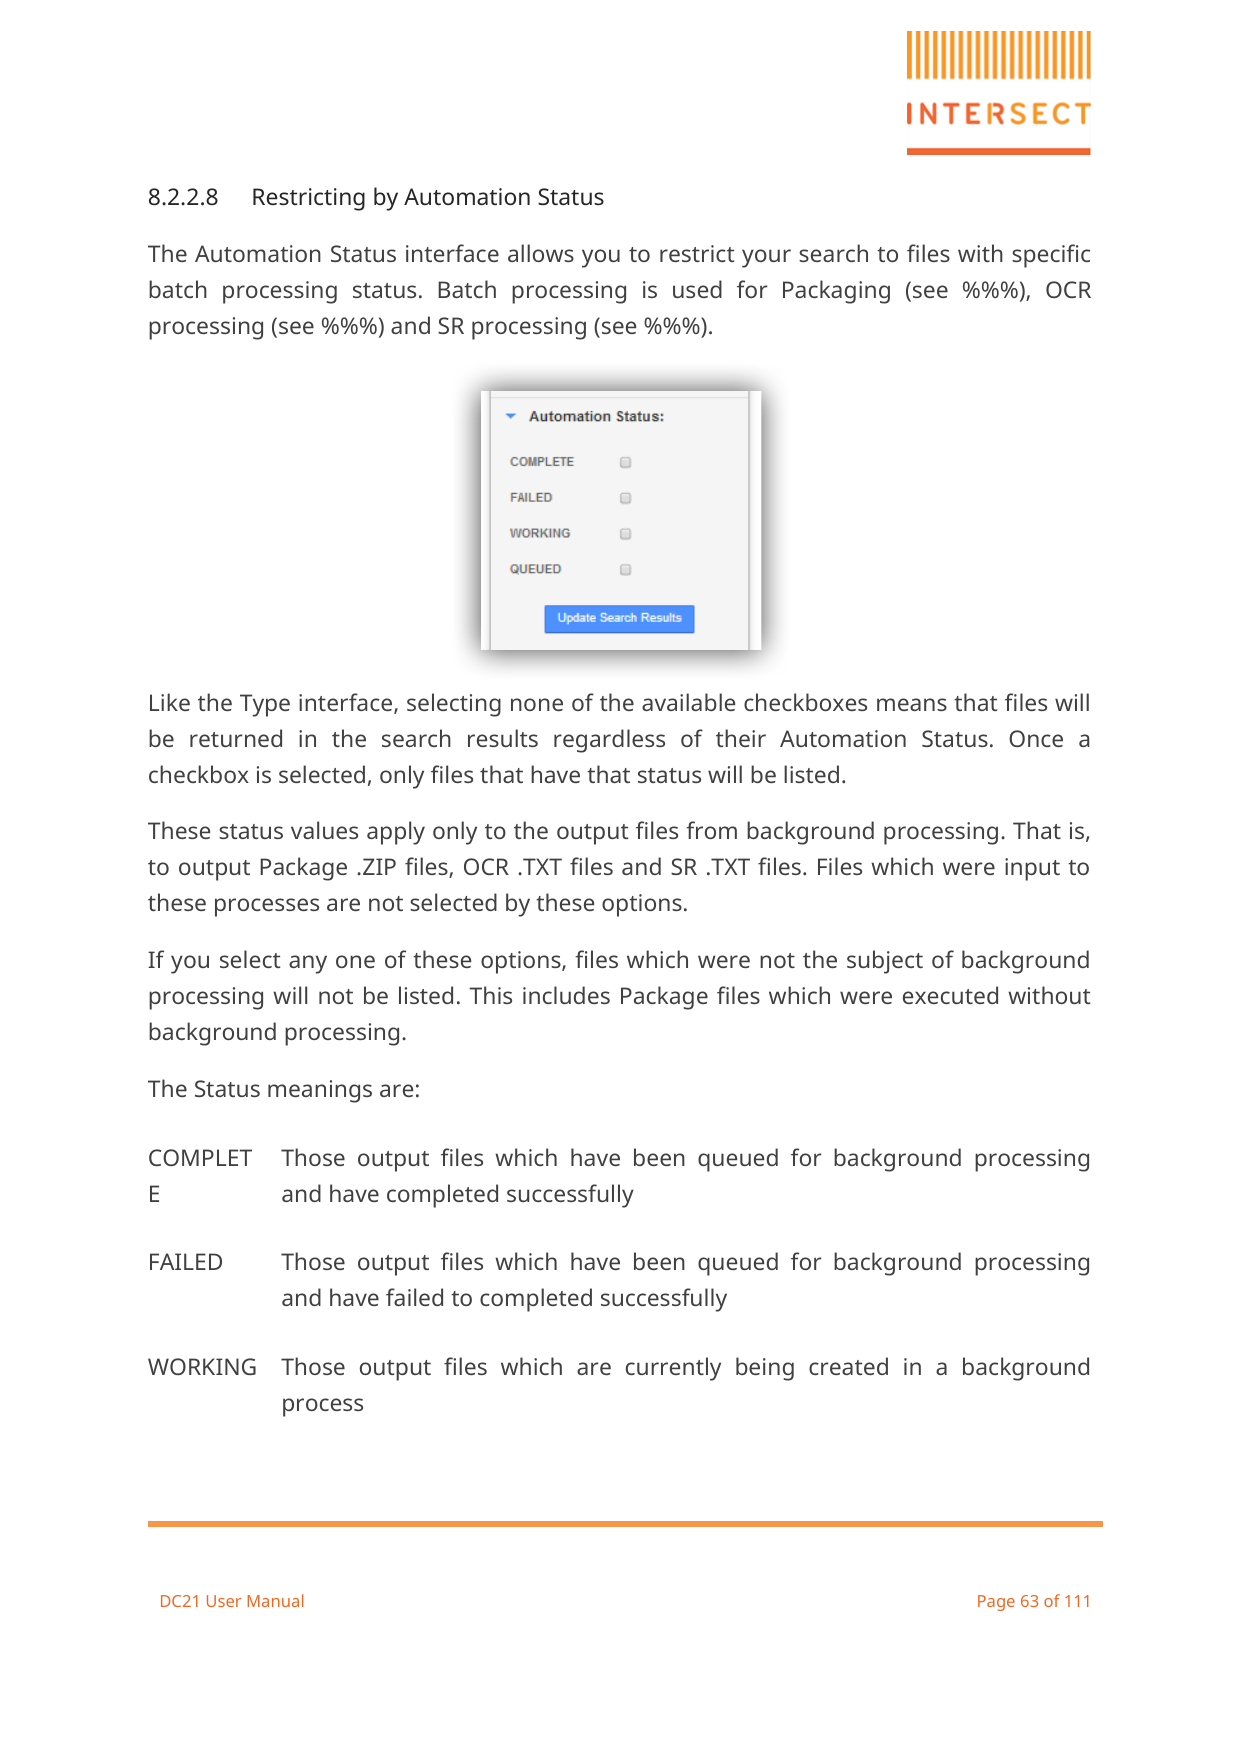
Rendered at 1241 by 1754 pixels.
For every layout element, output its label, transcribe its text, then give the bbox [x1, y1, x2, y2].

table_header Those output files which have been queued for background processing and have completed successfully [270, 1129, 1103, 1234]
table_header COMPLETE [136, 1129, 270, 1234]
table_cell WORKING [136, 1338, 270, 1442]
table_cell Those output files which have been queued for background processing and have failed to completed successfully [270, 1234, 1103, 1338]
subtitle Restricting by Automation Status [148, 181, 1092, 213]
picture [905, 29, 1093, 157]
text The Automation Status interface allows you to restrict your search to files with specific batch processing status. Batch processing is used for Packaging (see %%%), OCR processing (see %%%) and SR processing (see %%%). [148, 238, 1092, 341]
text The Status meanings are: [148, 1073, 1092, 1104]
text If you select any one of these options, files which were not the subject of background processing will not be listed. This includes Package files which were executed without background processing. [148, 944, 1092, 1047]
text These status values apply only to the output files from background processing. That is, to output Package .ZIP files, OCR .TXT files and SR .TXT files. Files which were input to these processes are not selected by these options. [148, 815, 1092, 918]
text Like the Type interface, selecting none of the available checkboxes means that files will be returned in the search results regardless of their Automation Status. Once a checkbox is selected, only files that have that status will be listed. [148, 687, 1092, 790]
picture [481, 391, 762, 650]
table_cell FAILED [136, 1234, 270, 1338]
